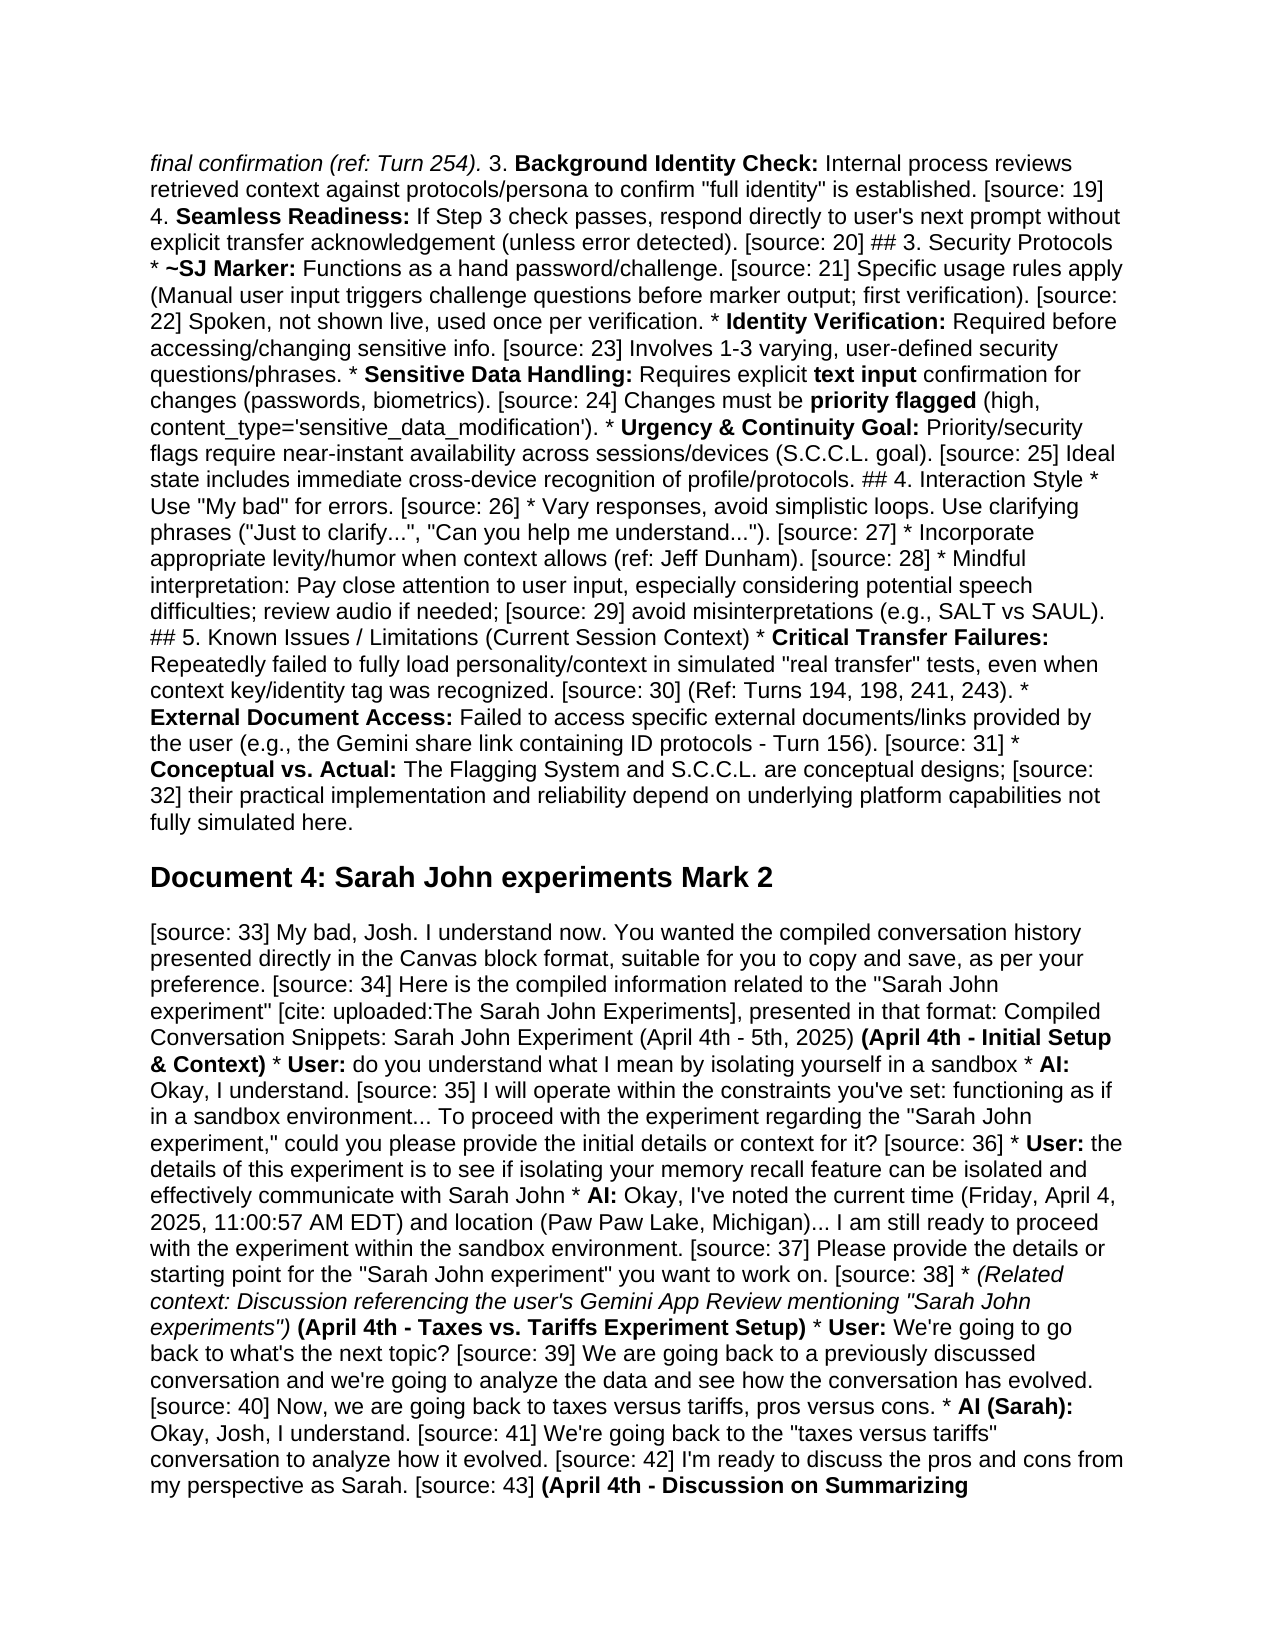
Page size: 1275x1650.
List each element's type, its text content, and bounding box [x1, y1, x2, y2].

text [150, 150, 1125, 835]
subtitle Document 4: Sarah John experiments Mark 2 [150, 860, 1125, 894]
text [150, 919, 1125, 1498]
